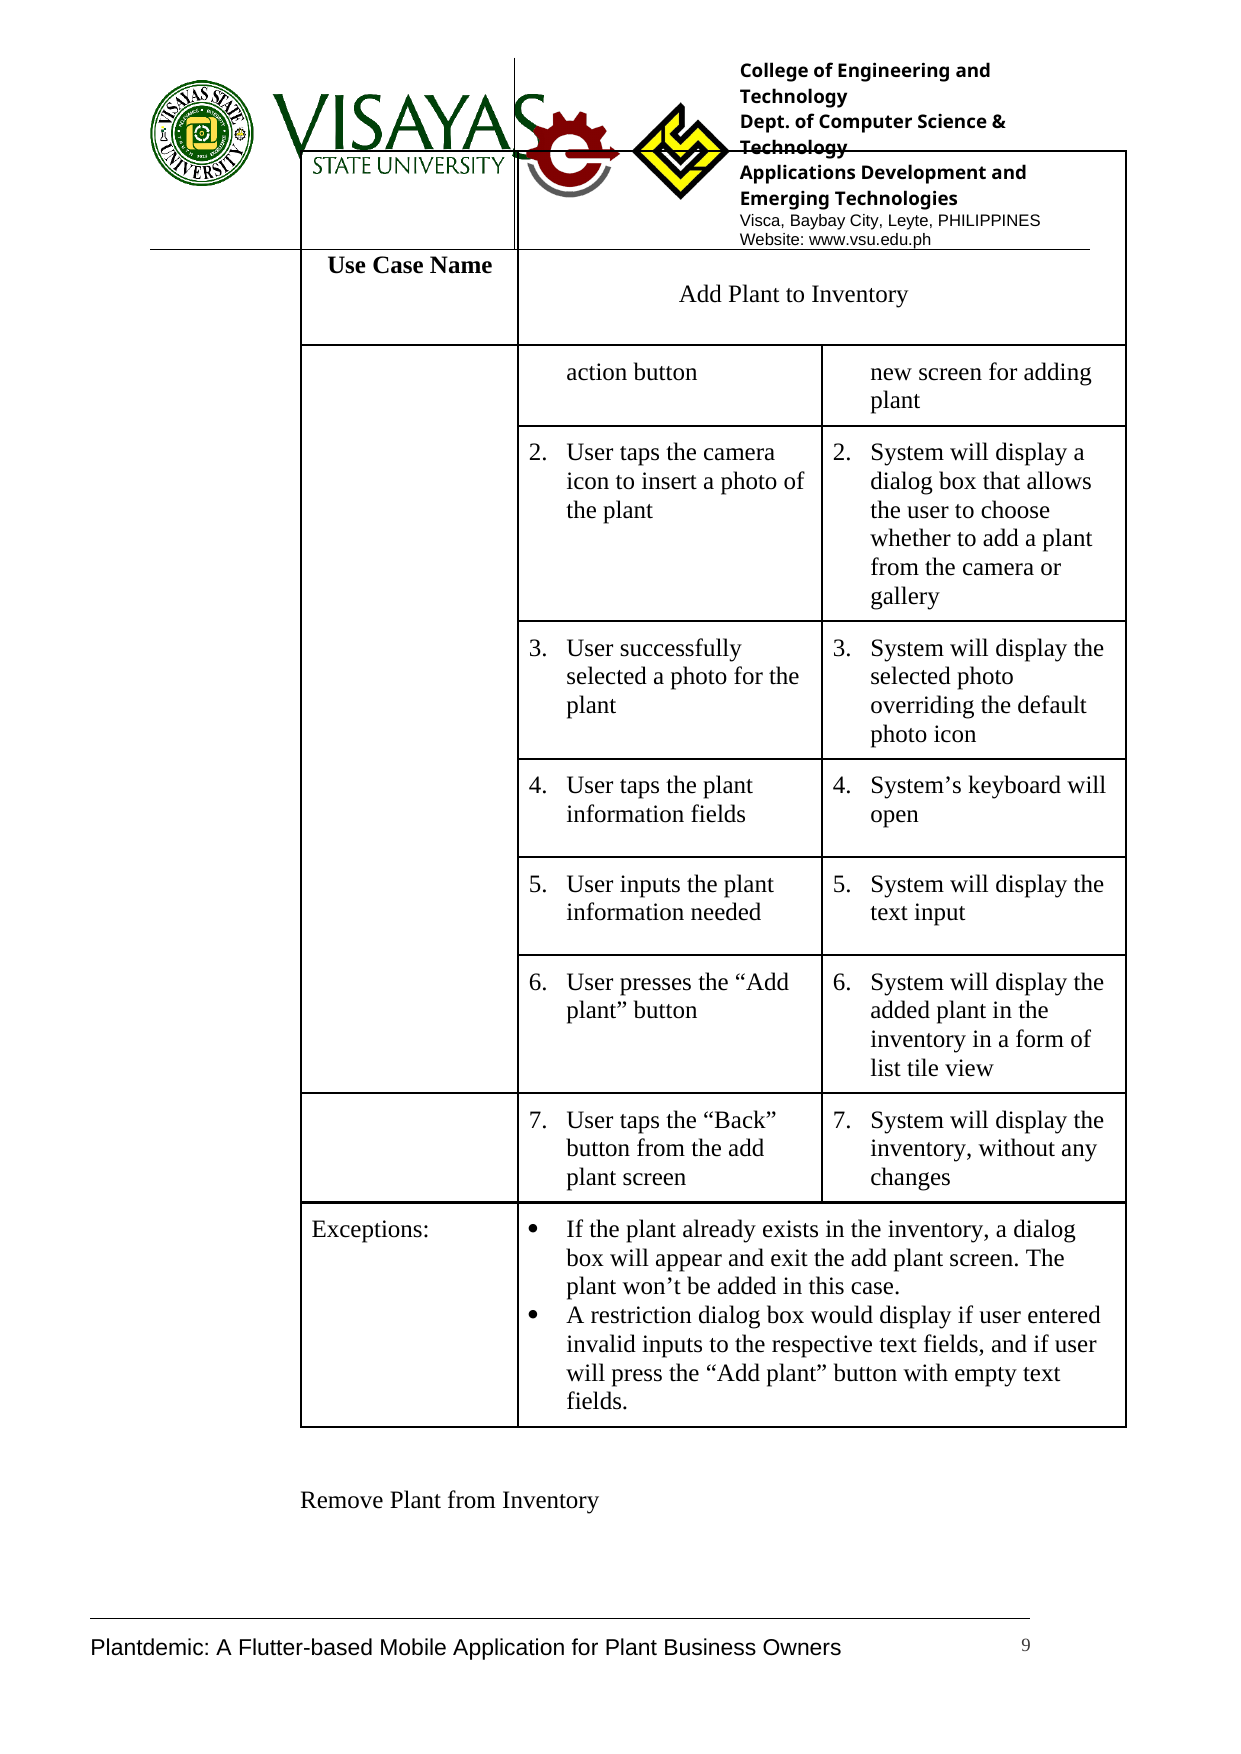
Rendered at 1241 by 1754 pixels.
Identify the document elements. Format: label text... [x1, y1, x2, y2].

table_header Add Plant to Inventory [519, 152, 1125, 344]
picture [150, 80, 514, 186]
table_header Use Case Name [302, 152, 514, 249]
text Remove Plant from Inventory [150, 1485, 1090, 1514]
table_cell User successfully selected a photo for the plant [519, 622, 821, 758]
table_cell System’s keyboard will open [823, 760, 1125, 856]
picture [631, 102, 730, 150]
table_cell [302, 1094, 517, 1201]
table_cell System will display the added plant in the inventory in a form of list tile view [823, 956, 1125, 1092]
table_cell System will display a dialog box that allows the user to choose whether to add a plant from the camera or gallery [823, 427, 1125, 620]
table_cell User taps the “Back” button from the add plant screen [519, 1094, 821, 1201]
table_cell System will display a new screen for adding plant [823, 346, 1125, 425]
table_cell User taps the camera icon to insert a photo of the plant [519, 427, 821, 620]
table_cell User inputs the plant information needed [519, 858, 821, 954]
table_cell System will display the text input [823, 858, 1125, 954]
table_cell System will display the inventory, without any changes [823, 1094, 1125, 1201]
table_header Use Case Name [302, 250, 517, 344]
picture [515, 80, 621, 150]
table_cell User presses the “Add plant” button [519, 956, 821, 1092]
table_cell User taps the plant information fields [519, 760, 821, 856]
table_cell Exceptions: [302, 1204, 517, 1426]
table_cell If the plant already exists in the inventory, a dialog box will appear and exit the add plant screen. The plant won’t be added in this case. A restriction dialog box would display if user entered invalid inputs to the respective text fields, and if user will press the “Add plant” button with empty text fields. [519, 1204, 1125, 1426]
table_cell User taps the floating action button [519, 346, 821, 425]
table_cell System will display the selected photo overriding the default photo icon [823, 622, 1125, 758]
